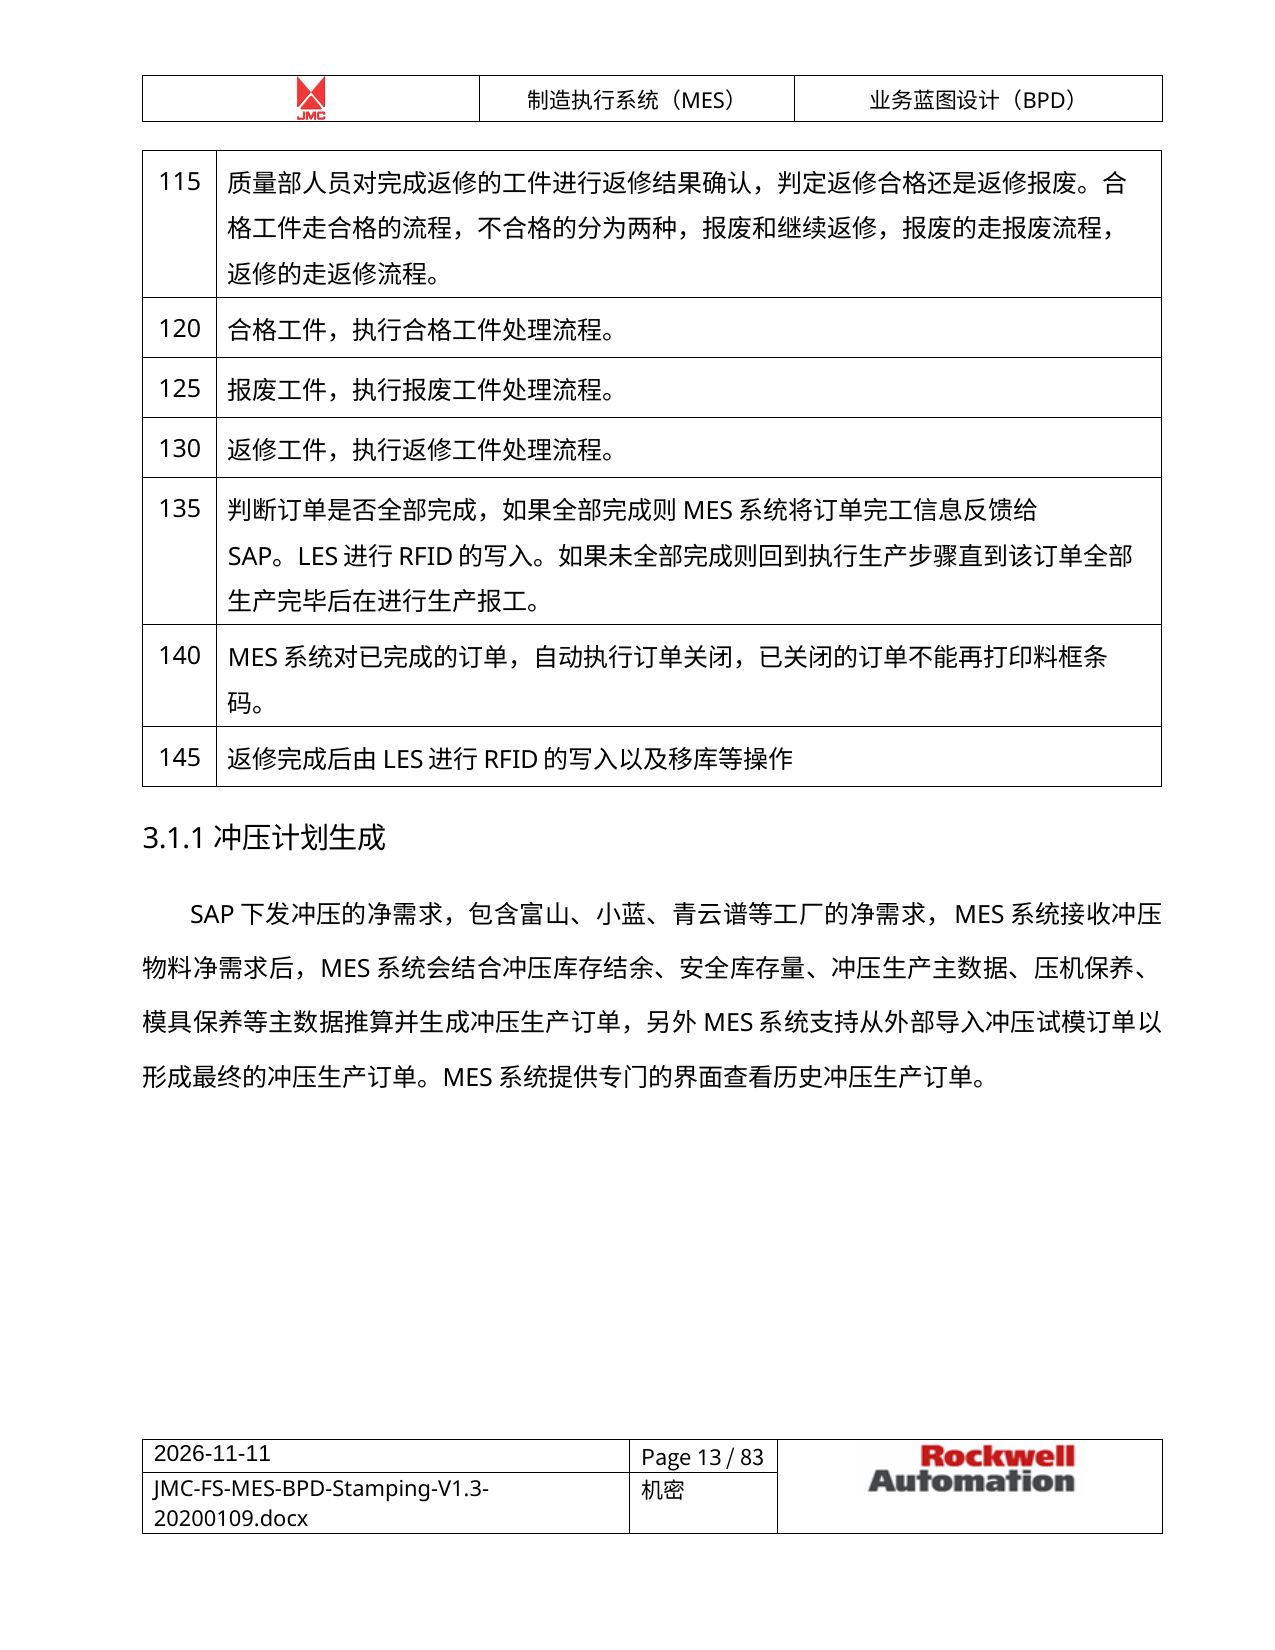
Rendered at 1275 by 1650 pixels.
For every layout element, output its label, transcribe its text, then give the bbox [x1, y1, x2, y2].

table_cell 130 [143, 418, 216, 477]
text SAP下发冲压的净需求，包含富山、小蓝、青云谱等工厂的净需求，MES系统接收冲压物料净需求后，MES系统会结合冲压库存结余、安全库存量、冲压生产主数据、压机保养、模具保养等主数据推算并生成冲压生产订单，另外MES系统支持从外部导入冲压试模订单以形成最终的冲压生产订单。MES系统提供专门的界面查看历史冲压生产订单。 [142, 894, 1162, 1093]
table_cell 135 [143, 478, 216, 624]
table_cell 125 [143, 358, 216, 417]
table_cell 报废工件，执行报废工件处理流程。 [217, 358, 1161, 417]
table_cell 115 [143, 151, 216, 297]
table_cell 返修工件，执行返修工件处理流程。 [217, 418, 1161, 477]
table_cell 140 [143, 625, 216, 726]
table_cell 返修完成后由LES进行RFID的写入以及移库等操作 [217, 727, 1161, 786]
picture [296, 76, 326, 121]
table_cell 合格工件，执行合格工件处理流程。 [217, 298, 1161, 357]
table_cell MES系统对已完成的订单，自动执行订单关闭，已关闭的订单不能再打印料框条码。 [217, 625, 1161, 726]
picture [853, 1440, 1086, 1497]
table_cell 145 [143, 727, 216, 786]
table_cell 120 [143, 298, 216, 357]
table_cell 质量部人员对完成返修的工件进行返修结果确认，判定返修合格还是返修报废。合格工件走合格的流程，不合格的分为两种，报废和继续返修，报废的走报废流程，返修的走返修流程。 [217, 151, 1161, 297]
table_cell 判断订单是否全部完成，如果全部完成则MES系统将订单完工信息反馈给SAP。LES进行RFID的写入。如果未全部完成则回到执行生产步骤直到该订单全部生产完毕后在进行生产报工。 [217, 478, 1161, 624]
subtitle 冲压计划生成 [142, 814, 1162, 857]
